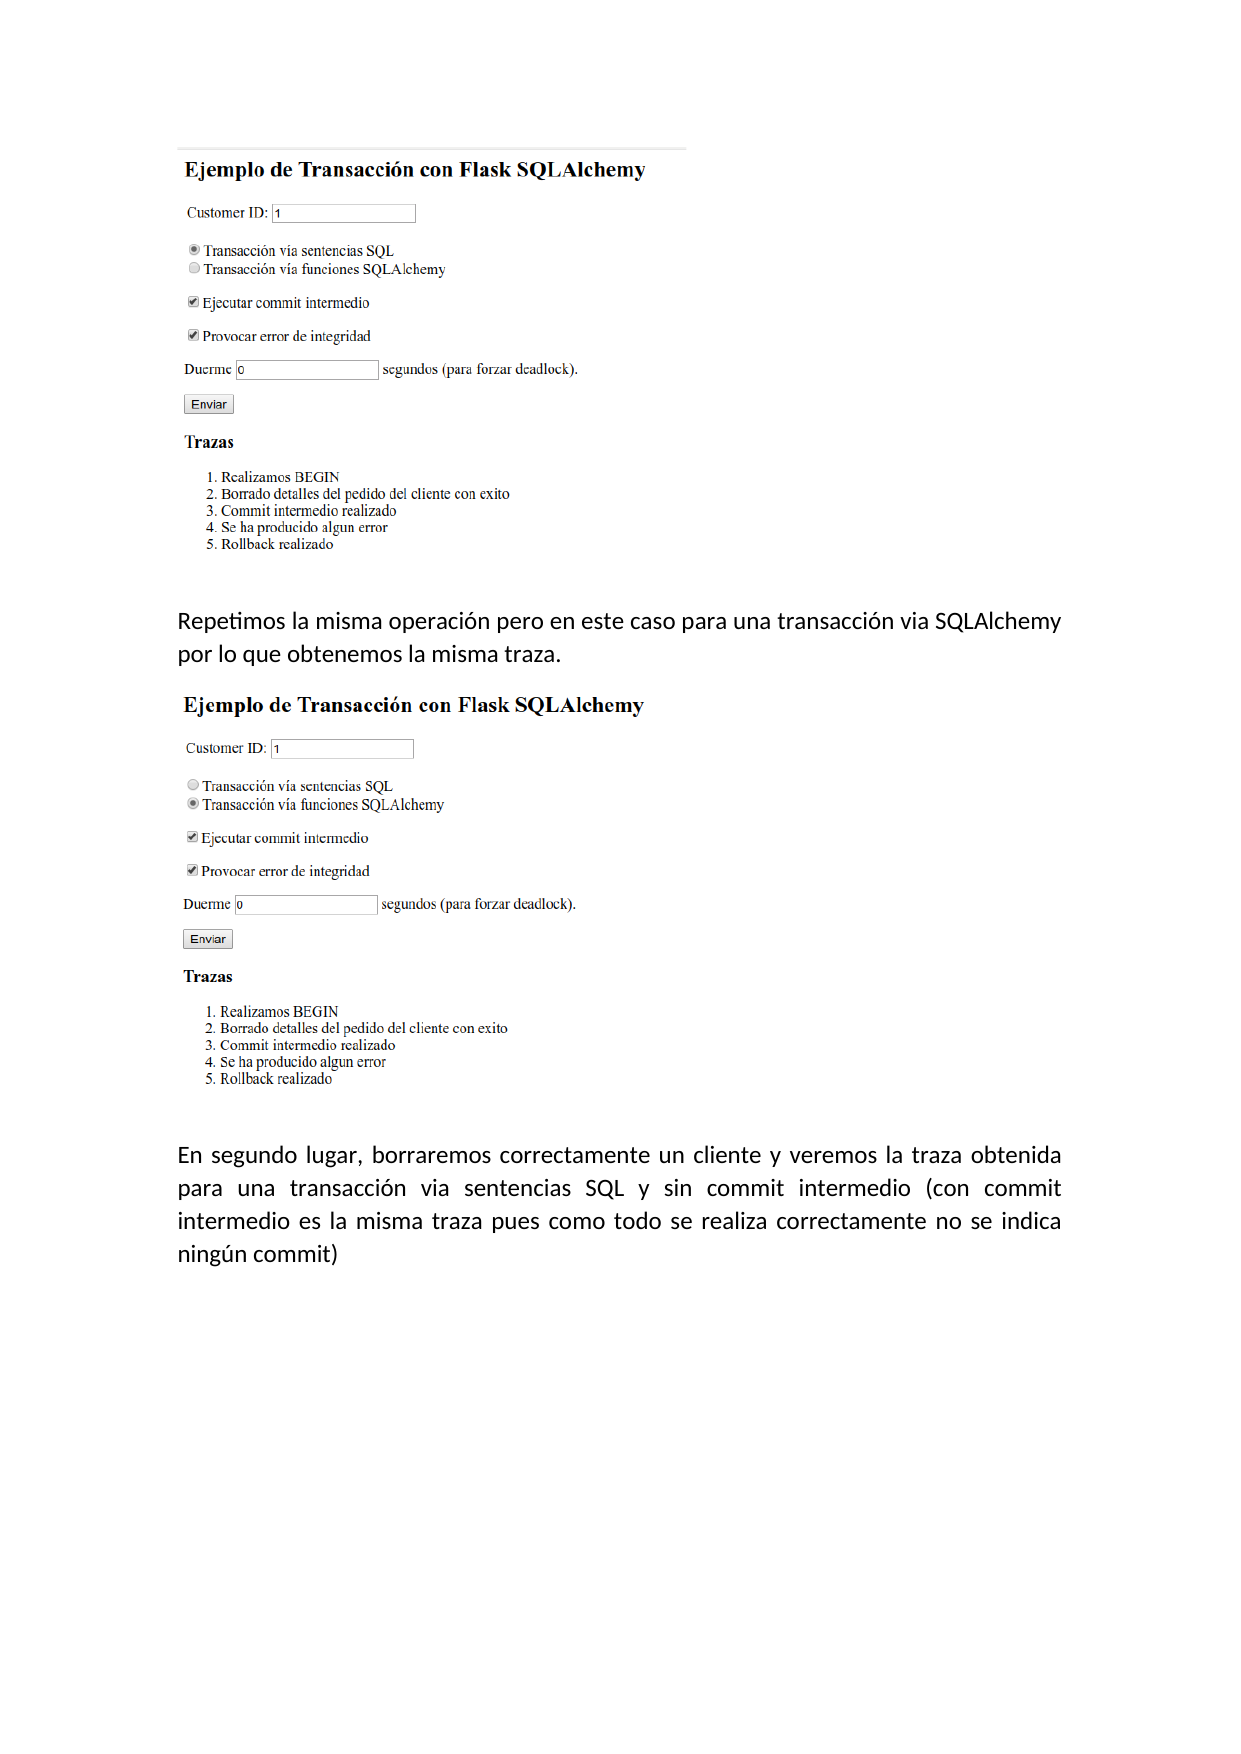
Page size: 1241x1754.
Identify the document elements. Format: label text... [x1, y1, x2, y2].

text En segundo lugar, borraremos correctamente un cliente y veremos la traza obtenida para una transacción via sentencias SQL y sin commit intermedio (con commit intermedio es la misma traza pues como todo se realiza correctamente no se indica ningún commit) [177, 1140, 1063, 1269]
picture [177, 687, 689, 1121]
picture [177, 147, 687, 586]
text Repetimos la misma operación pero en este caso para una transacción via SQLAlchemy por lo que obtenemos la misma traza. [177, 605, 1063, 668]
